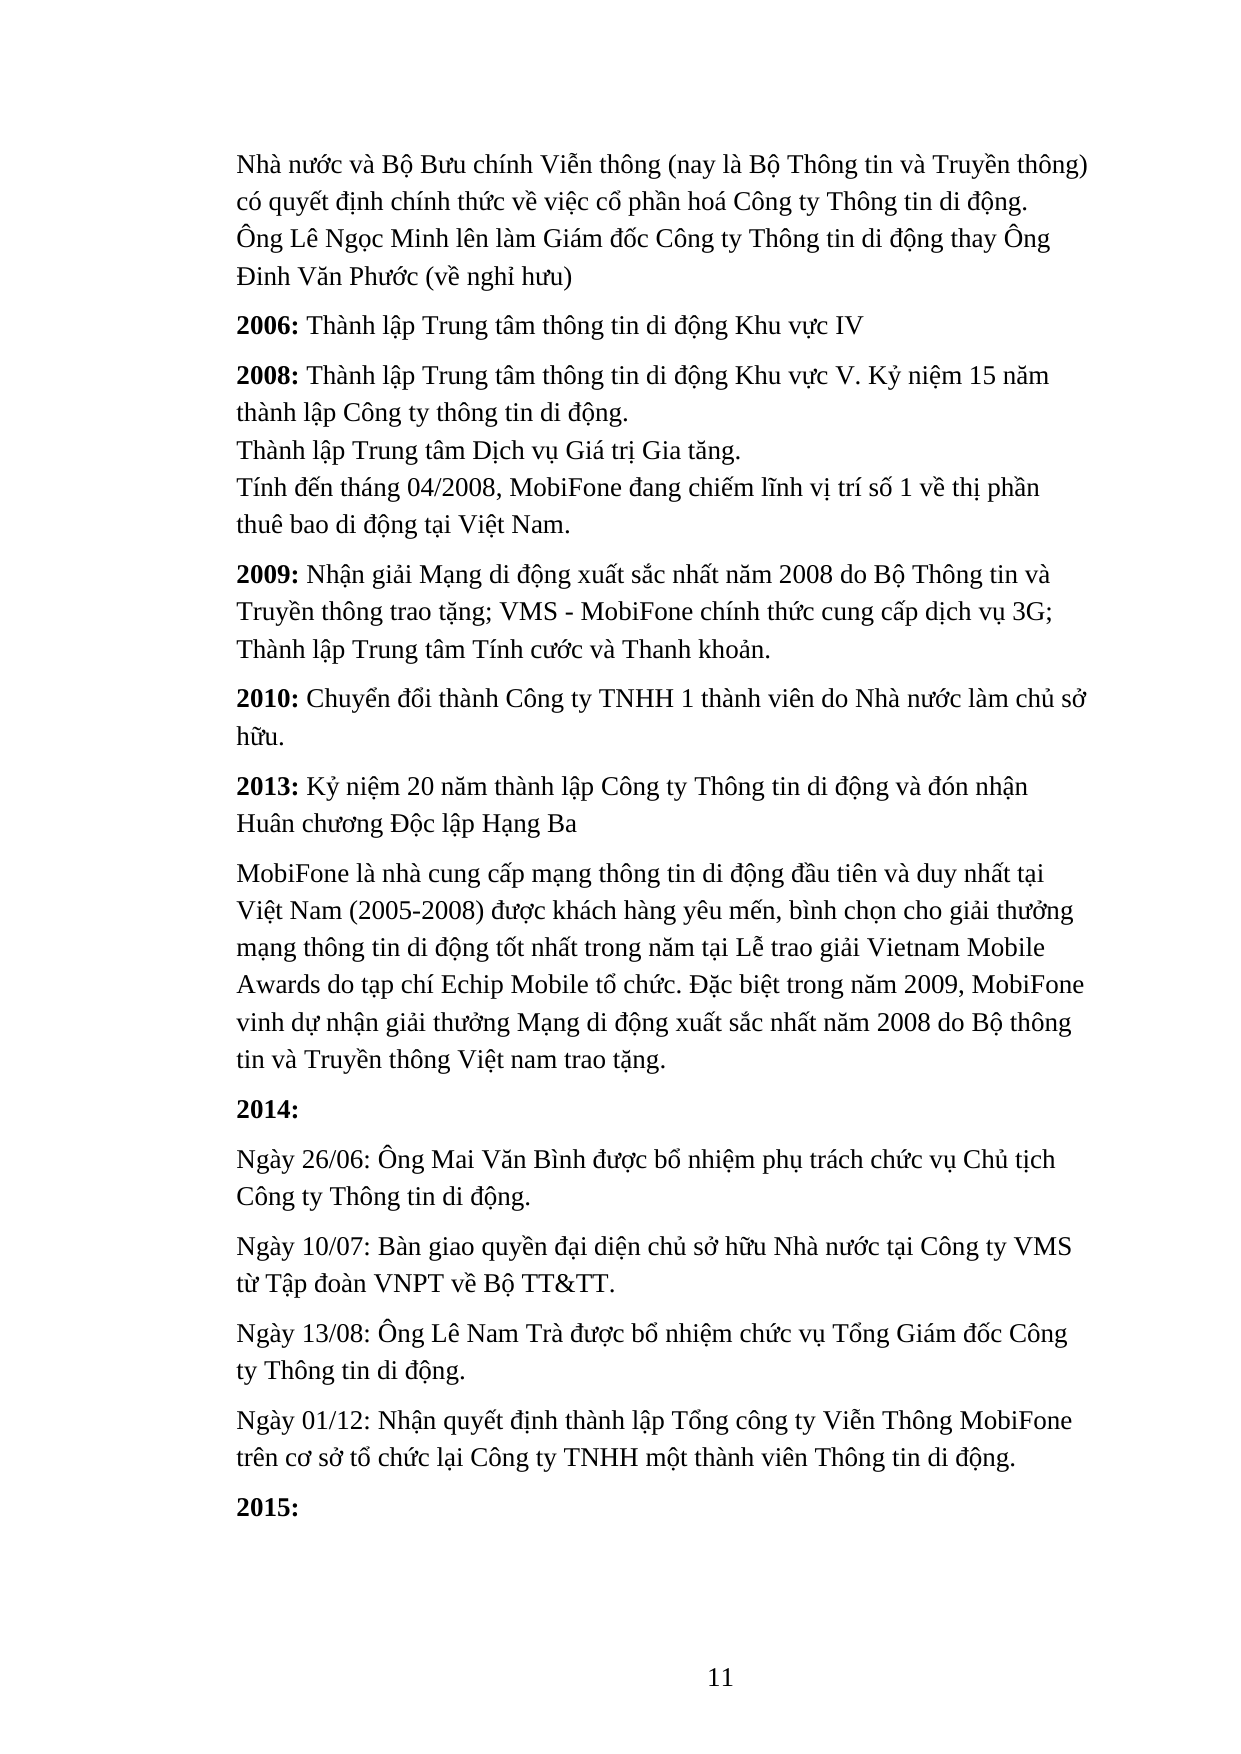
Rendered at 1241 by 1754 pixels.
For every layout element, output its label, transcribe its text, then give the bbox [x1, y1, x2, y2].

text MobiFone là nhà cung cấp mạng thông tin di động đầu tiên và duy nhất tại Việt Nam (2005-2008) được khách hàng yêu mến, bình chọn cho giải thưởng mạng thông tin di động tốt nhất trong năm tại Lễ trao giải Vietnam Mobile Awards do tạp chí Echip Mobile tổ chức. Đặc biệt trong năm 2009, MobiFone vinh dự nhận giải thưởng Mạng di động xuất sắc nhất năm 2008 do Bộ thông tin và Truyền thông Việt nam trao tặng. [236, 857, 1092, 1074]
text Ngày 01/12: Nhận quyết định thành lập Tổng công ty Viễn Thông MobiFone trên cơ sở tổ chức lại Công ty TNHH một thành viên Thông tin di động. [236, 1404, 1092, 1472]
text 2013: Kỷ niệm 20 năm thành lập Công ty Thông tin di động và đón nhận Huân chương Độc lập Hạng Ba [236, 769, 1092, 838]
text 2008: Thành lập Trung tâm thông tin di động Khu vực V. Kỷ niệm 15 năm thành lập Công ty thông tin di động. Thành lập Trung tâm Dịch vụ Giá trị Gia tăng. Tính đến tháng 04/2008, MobiFone đang chiếm lĩnh vị trí số 1 về thị phần thuê bao di động tại Việt Nam. [236, 359, 1092, 539]
text 2009: Nhận giải Mạng di động xuất sắc nhất năm 2008 do Bộ Thông tin và Truyền thông trao tặng; VMS - MobiFone chính thức cung cấp dịch vụ 3G; Thành lập Trung tâm Tính cước và Thanh khoản. [236, 558, 1092, 664]
text 2010: Chuyển đổi thành Công ty TNHH 1 thành viên do Nhà nước làm chủ sở hữu. [236, 682, 1092, 751]
text 2006: Thành lập Trung tâm thông tin di động Khu vực IV [236, 309, 1092, 341]
text Ngày 10/07: Bàn giao quyền đại diện chủ sở hữu Nhà nước tại Công ty VMS từ Tập đoàn VNPT về Bộ TT&TT. [236, 1230, 1092, 1298]
text 2015: [236, 1491, 1092, 1522]
text Ngày 26/06: Ông Mai Văn Bình được bổ nhiệm phụ trách chức vụ Chủ tịch Công ty Thông tin di động. [236, 1143, 1092, 1211]
text 2014: [236, 1093, 1092, 1124]
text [236, 148, 1092, 291]
text Ngày 13/08: Ông Lê Nam Trà được bổ nhiệm chức vụ Tổng Giám đốc Công ty Thông tin di động. [236, 1317, 1092, 1385]
